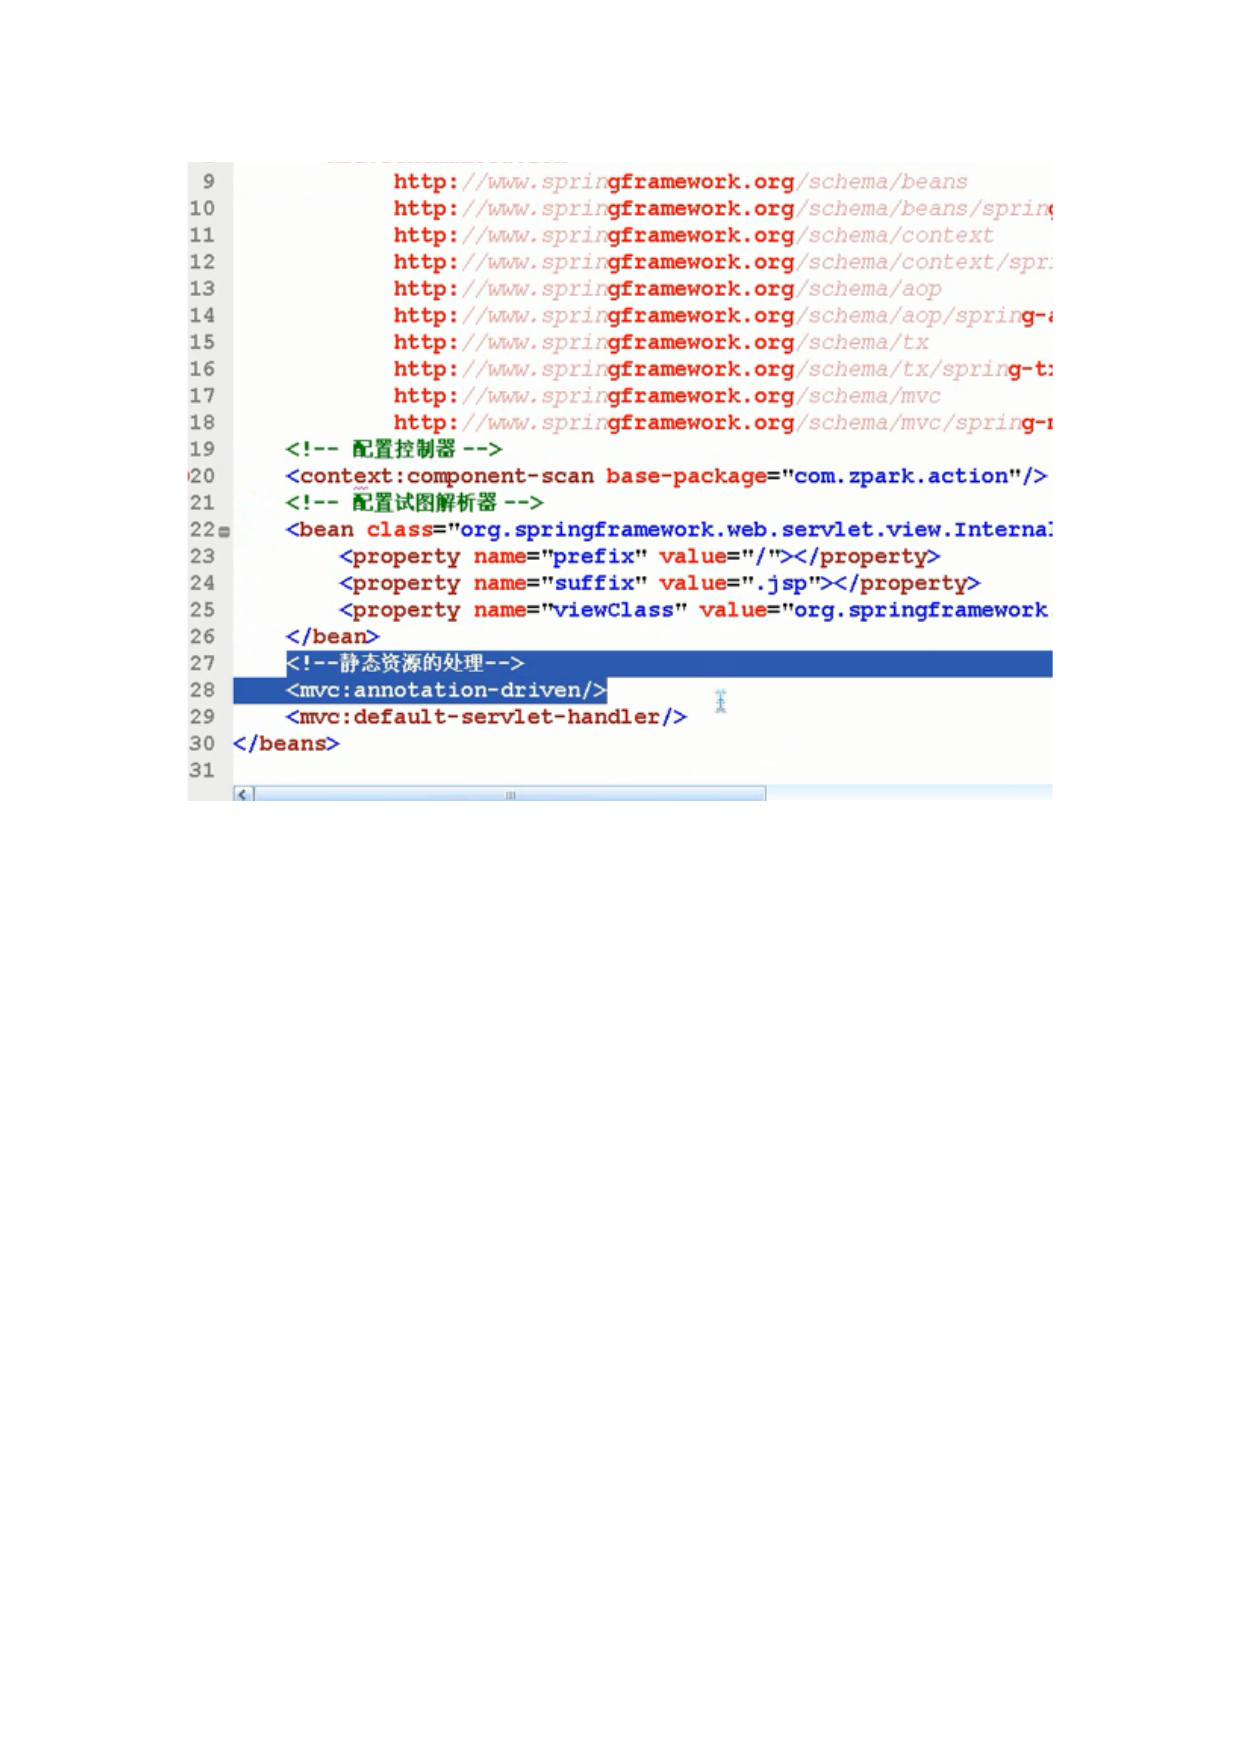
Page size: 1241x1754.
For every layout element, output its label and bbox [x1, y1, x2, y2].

picture [187, 162, 1053, 801]
